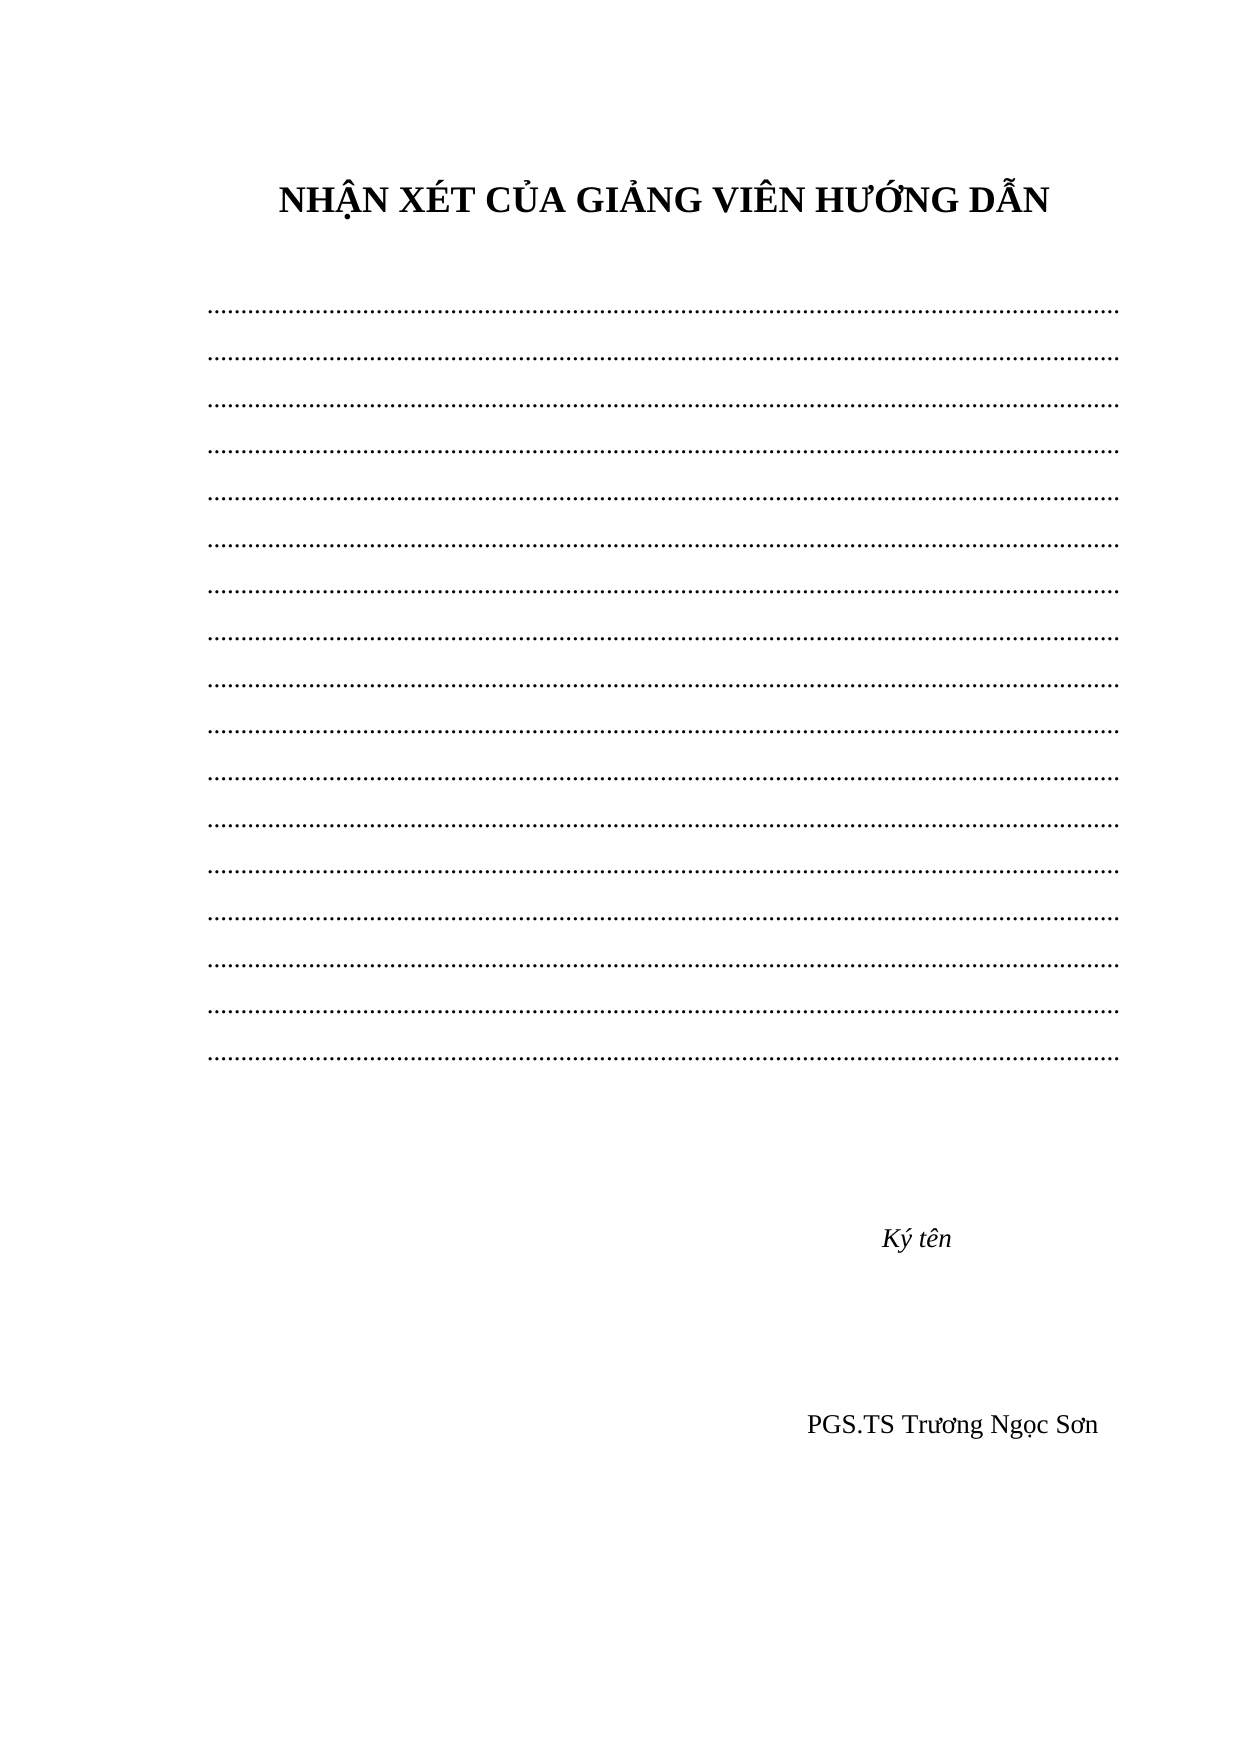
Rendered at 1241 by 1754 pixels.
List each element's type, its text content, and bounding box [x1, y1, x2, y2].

text Ký tên [807, 1222, 1122, 1253]
text PGS.TS Trương Ngọc Sơn [207, 1362, 1122, 1440]
text NHẬN XÉT CỦA GIẢNG VIÊN HƯỚNG DẪN [207, 177, 1122, 220]
